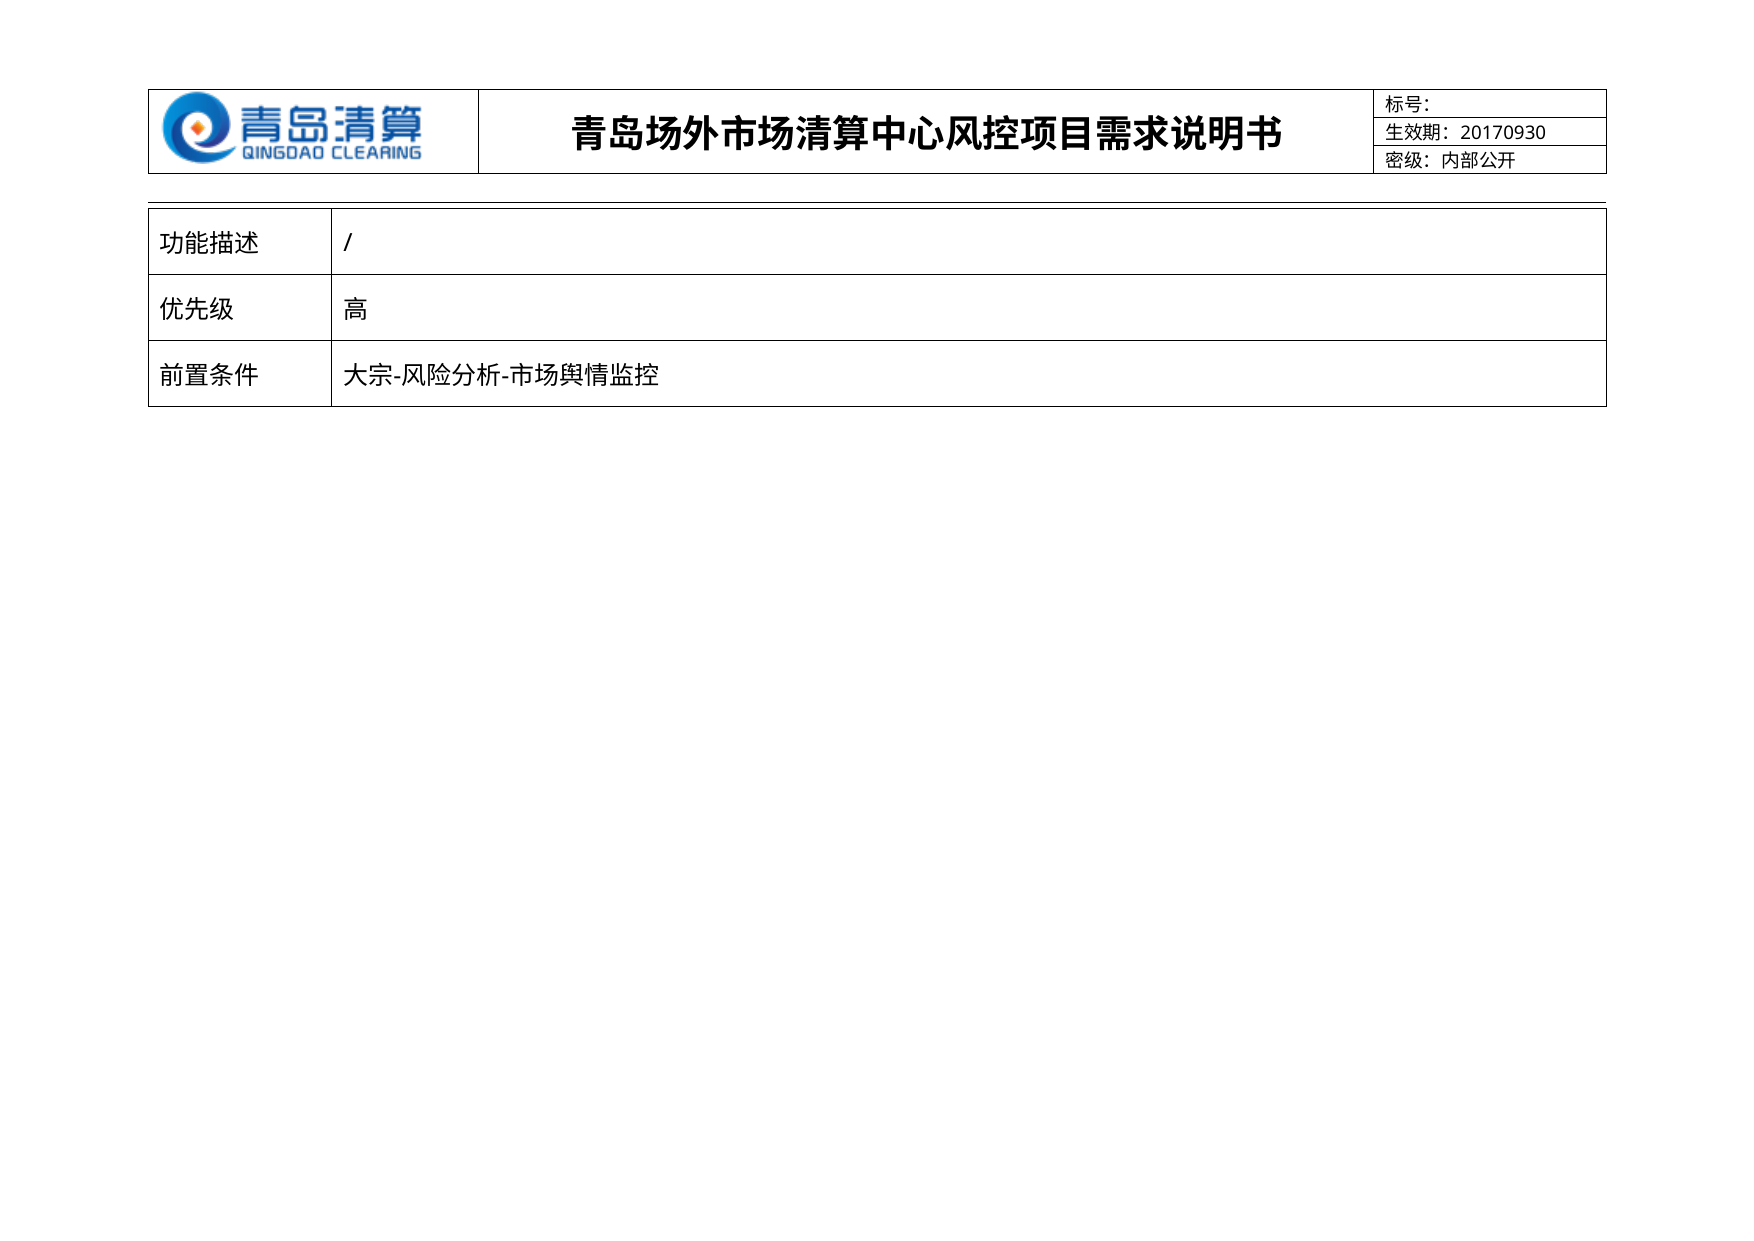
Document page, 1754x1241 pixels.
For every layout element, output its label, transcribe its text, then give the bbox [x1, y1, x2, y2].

table_cell 高 [332, 275, 1606, 340]
table_cell 优先级 [149, 275, 331, 340]
table_cell / [332, 209, 1606, 274]
table_cell 大宗-风险分析-市场舆情监控 [332, 341, 1606, 406]
picture [159, 89, 422, 164]
table_cell 前置条件 [149, 341, 331, 406]
table_cell 功能描述 [149, 209, 331, 274]
